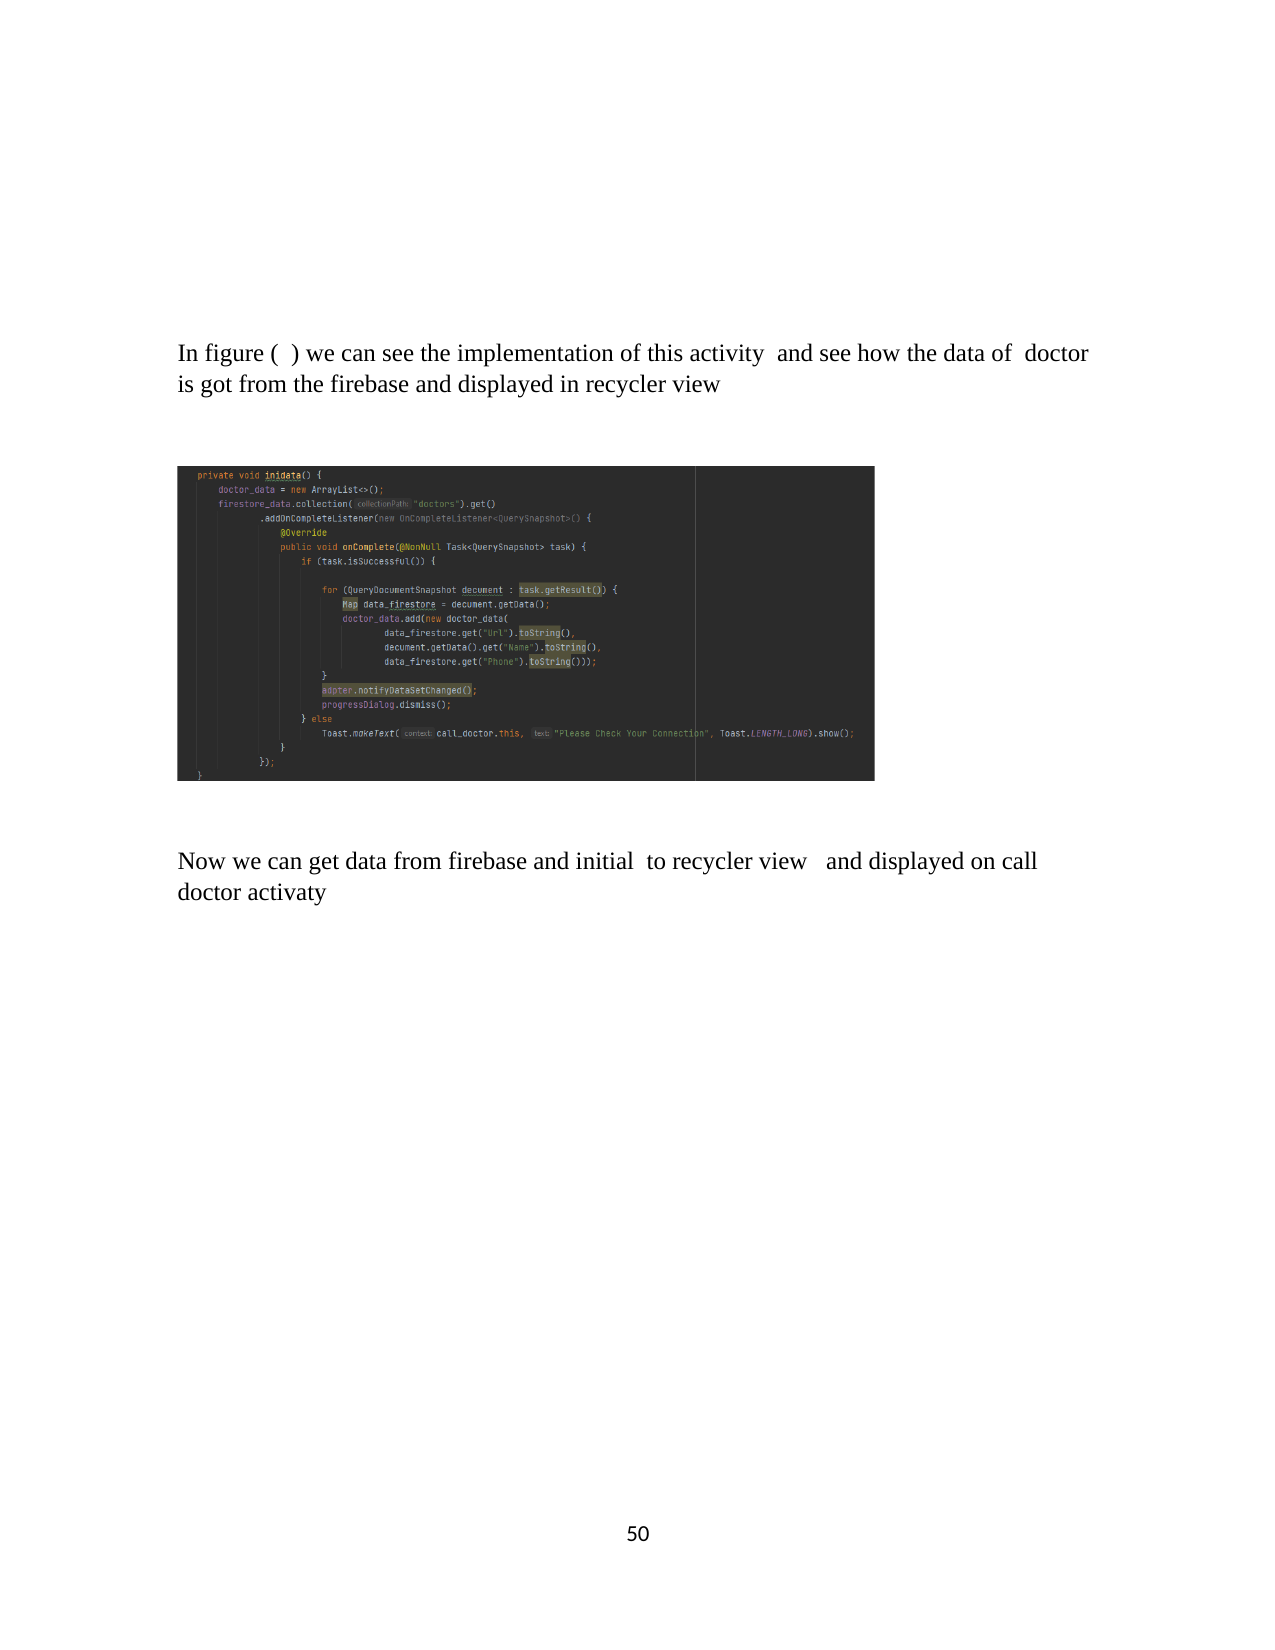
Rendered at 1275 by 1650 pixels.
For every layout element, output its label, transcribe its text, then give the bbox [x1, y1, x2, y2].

text In figure ( ) we can see the implementation of this activity and see how the data of doctor is got from the firebase and displayed in recycler view [177, 338, 1098, 398]
picture [177, 466, 875, 781]
text Now we can get data from firebase and initial to recycler view and displayed on call doctor activaty [177, 846, 1098, 906]
